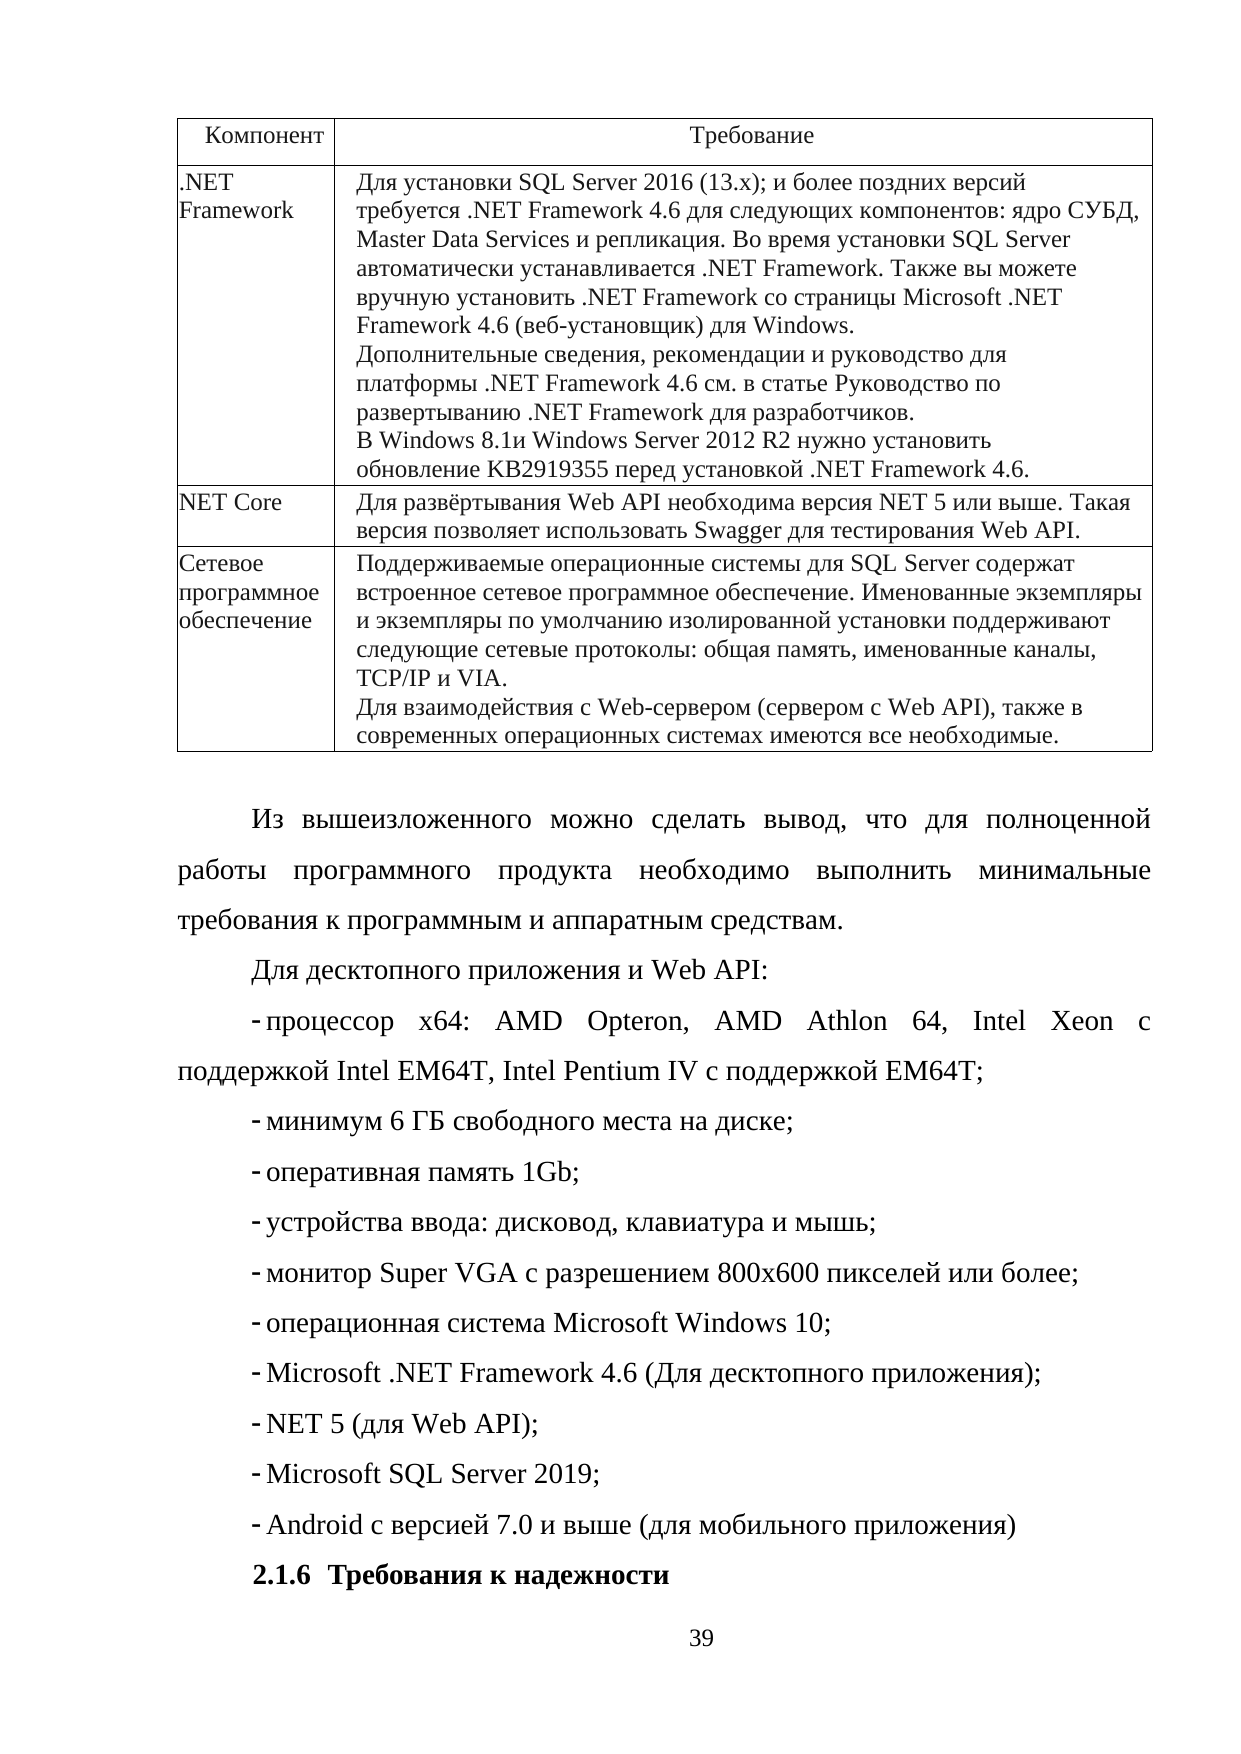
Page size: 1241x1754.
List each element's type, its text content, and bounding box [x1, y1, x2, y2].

table_cell Сетевое программное обеспечение [178, 547, 334, 751]
list устройства ввода: дисковод, клавиатура и мышь; [177, 1204, 1152, 1238]
list процессор x64: AMD Opteron, AMD Athlon 64, Intel Xeon с поддержкой Intel EM64T, Intel Pentium IV с поддержкой EM64T; [177, 1003, 1152, 1087]
list монитор Super VGA с разрешением 800x600 пикселей или более; [177, 1255, 1152, 1288]
list Microsoft SQL Server 2019; [177, 1456, 1152, 1490]
table_cell .NET Framework [178, 166, 334, 485]
table_cell Для установки SQL Server 2016 (13.x); и более поздних версий требуется .NET Framework 4.6 для следующих компонентов: ядро СУБД, Master Data Services и репликация. Во время установки SQL Server автоматически устанавливается .NET Framework. Также вы можете вручную установить .NET Framework со страницы Microsoft .NET Framework 4.6 (веб-установщик) для Windows. Дополнительные сведения, рекомендации и руководство для платформы .NET Framework 4.6 см. в статье Руководство по развертыванию .NET Framework для разработчиков. В Windows 8.1и Windows Server 2012 R2 нужно установить обновление KB2919355 перед установкой .NET Framework 4.6. [335, 166, 1152, 485]
table_cell NET Core [178, 486, 334, 546]
subtitle Требования к надежности [252, 1557, 1152, 1591]
text Из вышеизложенного можно сделать вывод, что для полноценной работы программного продукта необходимо выполнить минимальные требования к программным и аппаратным средствам. [177, 802, 1152, 936]
list минимум 6 ГБ свободного места на диске; [177, 1103, 1152, 1137]
table_cell Поддерживаемые операционные системы для SQL Server содержат встроенное сетевое программное обеспечение. Именованные экземпляры и экземпляры по умолчанию изолированной установки поддерживают следующие сетевые протоколы: общая память, именованные каналы, TCP/IP и VIA. Для взаимодействия с Web-сервером (сервером с Web API), также в современных операционных системах имеются все необходимые. [335, 547, 1152, 751]
list NET 5 (для Web API); [177, 1406, 1152, 1440]
table_header Требование [335, 119, 1152, 165]
list операционная система Microsoft Windows 10; [177, 1305, 1152, 1339]
text Для десктопного приложения и Web API: [177, 952, 1152, 986]
table_header Компонент [178, 119, 334, 165]
list оперативная память 1Gb; [177, 1154, 1152, 1188]
table_cell Для развёртывания Web API необходима версия NET 5 или выше. Такая версия позволяет использовать Swagger для тестирования Web API. [335, 486, 1152, 546]
list Microsoft .NET Framework 4.6 (Для десктопного приложения); [177, 1356, 1152, 1389]
list Android с версией 7.0 и выше (для мобильного приложения) [177, 1507, 1152, 1541]
